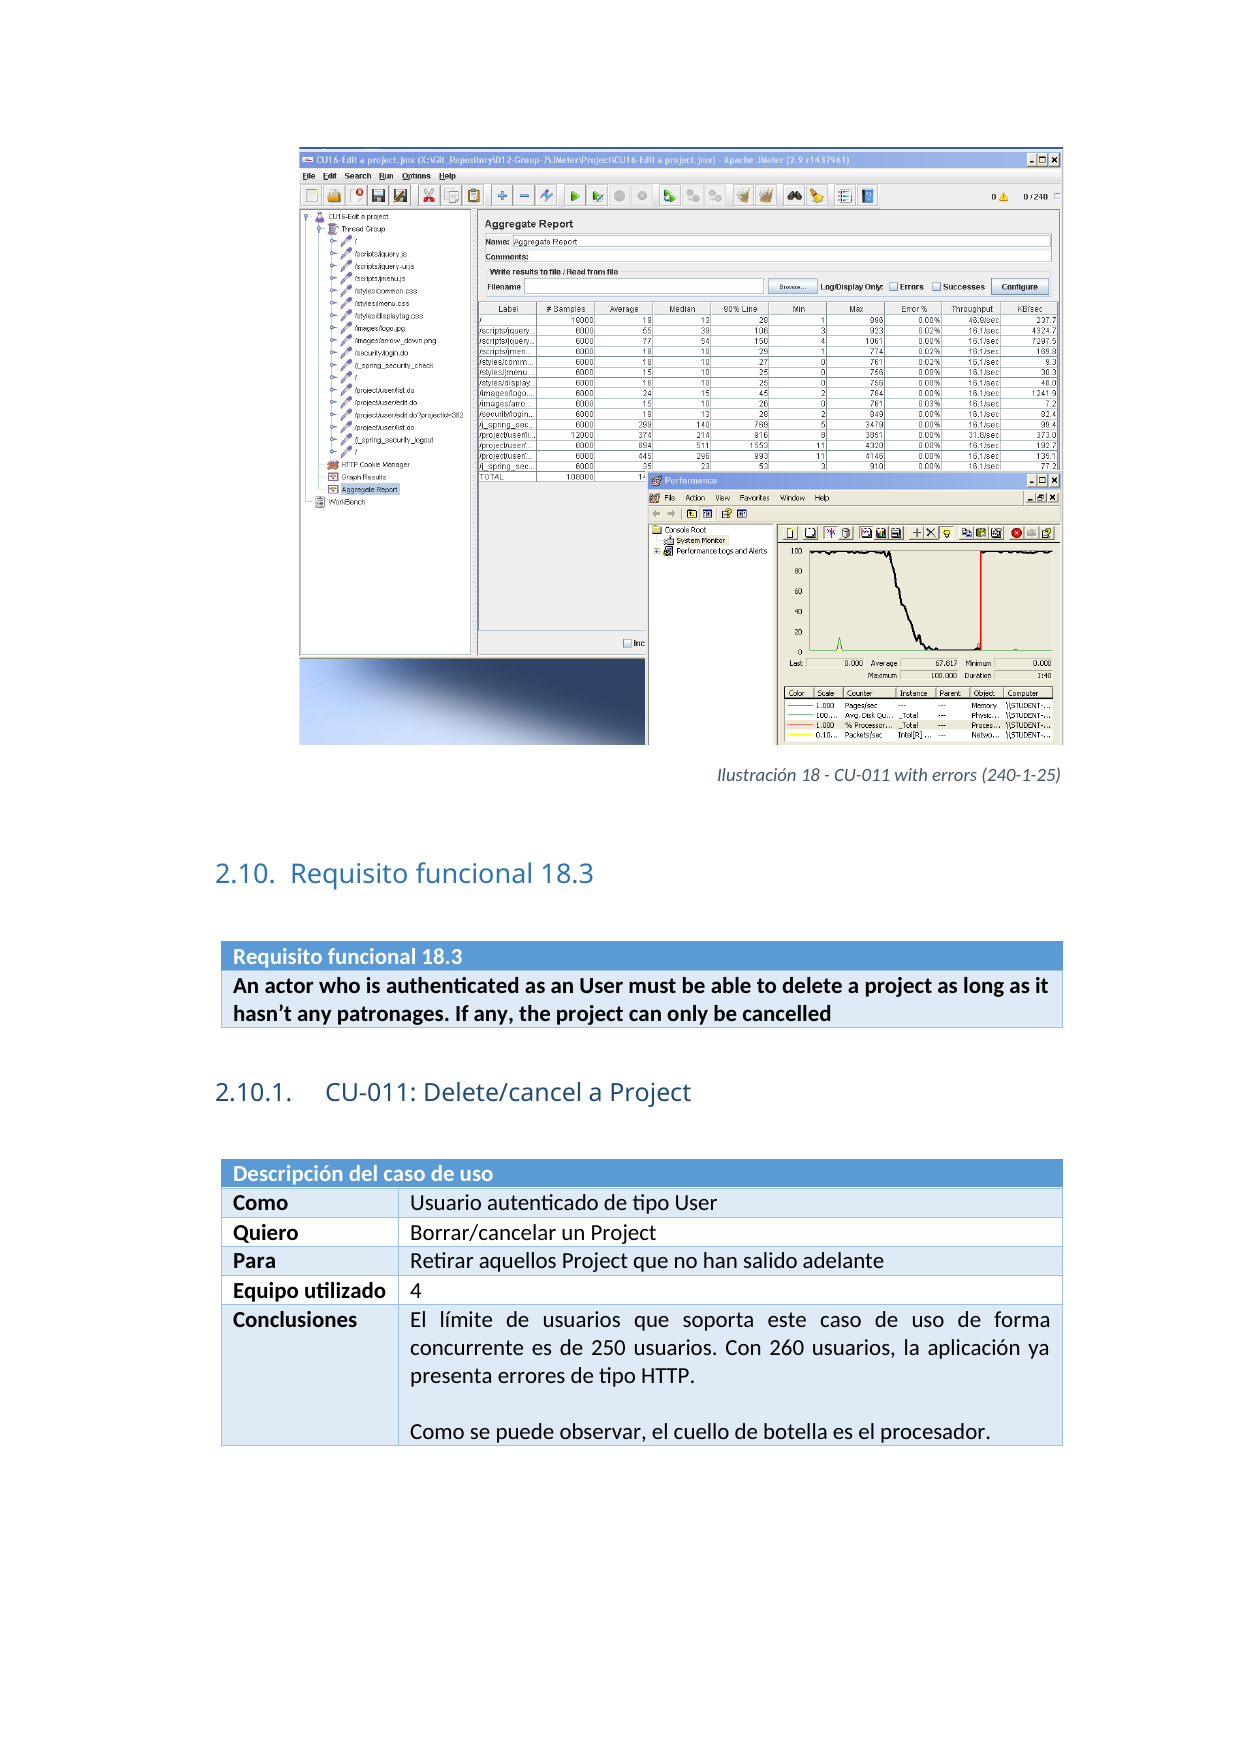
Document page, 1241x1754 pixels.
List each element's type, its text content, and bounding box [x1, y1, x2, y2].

table_cell Retirar aquellos Project que no han salido adelante [399, 1247, 1062, 1275]
table_cell Usuario autenticado de tipo User [399, 1189, 1062, 1217]
table_cell Borrar/cancelar un Project [399, 1218, 1062, 1246]
table_cell Quiero [222, 1218, 398, 1246]
table_header Descripción del caso de uso [222, 1160, 1062, 1187]
table_cell 4 [399, 1276, 1062, 1304]
table_cell El límite de usuarios que soporta este caso de uso de forma concurrente es de 250 usuarios. Con 260 usuarios, la aplicación ya presenta errores de tipo HTTP. Como se puede observar, el cuello de botella es el procesador. [399, 1305, 1062, 1445]
table_header Requisito funcional 18.3 [222, 942, 1062, 970]
subtitle CU-011: Delete/cancel a Project [215, 1075, 1063, 1109]
table_cell An actor who is authenticated as an User must be able to delete a project as long as it hasn’t any patronages. If any, the project can only be cancelled [222, 971, 1062, 1027]
table_cell Como [222, 1189, 398, 1217]
table_cell Para [222, 1247, 398, 1275]
picture [299, 147, 1064, 745]
table_cell Equipo utilizado [222, 1276, 398, 1304]
table_cell Conclusiones [222, 1305, 398, 1445]
subtitle Requisito funcional 18.3 [215, 854, 1063, 891]
